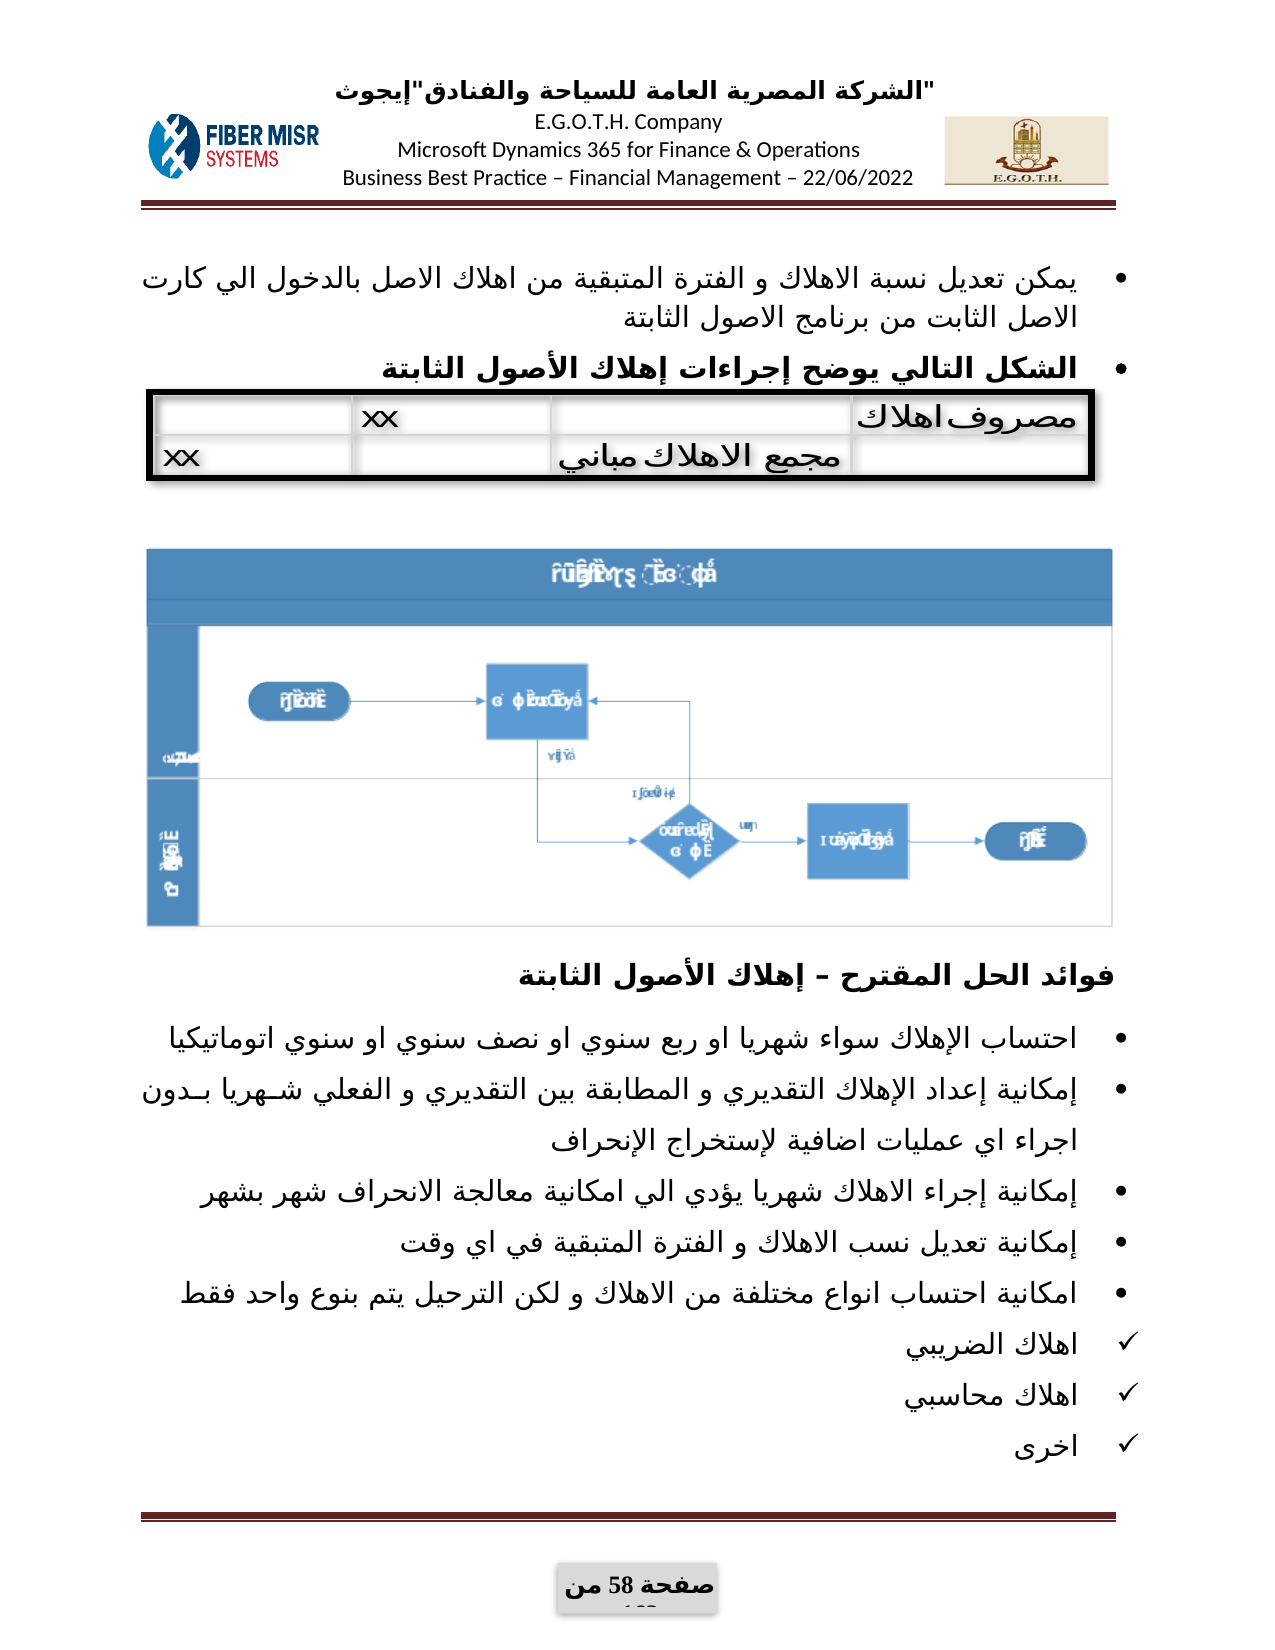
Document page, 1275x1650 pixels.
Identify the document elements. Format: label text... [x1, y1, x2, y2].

picture [143, 104, 325, 186]
list يمكن تعديل نسبة الاهلاك و الفترة المتبقية من اهلاك الاصل بالدخول الي كارت الاصل الثابت من برنامج الاصول الثابتة [141, 261, 1116, 334]
list إمكانية إعداد الإهلاك التقديري و المطابقة بين التقديري و الفعلي شهريا بدون اجراء اي عمليات اضافية لإستخراج الإنحراف [141, 1072, 1116, 1157]
list إمكانية إجراء الاهلاك شهريا يؤدي الي امكانية معالجة الانحراف شهر بشهر [141, 1174, 1116, 1208]
list إمكانية تعديل نسب الاهلاك و الفترة المتبقية في اي وقت [141, 1225, 1116, 1259]
list اخرى [141, 1429, 1116, 1463]
list احتساب الإهلاك سواء شهريا او ربع سنوي او نصف سنوي او سنوي اتوماتيكيا [141, 1021, 1116, 1055]
list اهلاك محاسبي [141, 1378, 1116, 1412]
list امكانية احتساب انواع مختلفة من الاهلاك و لكن الترحيل يتم بنوع واحد فقط [141, 1276, 1116, 1310]
text فوائد الحل المقترح – إهلاك الأصول الثابتة [122, 958, 1116, 992]
list اهلاك الضريبي [141, 1327, 1116, 1361]
picture [944, 116, 1109, 185]
list الشكل التالي يوضح إجراءات إهلاك الأصول الثابتة [141, 352, 1116, 386]
